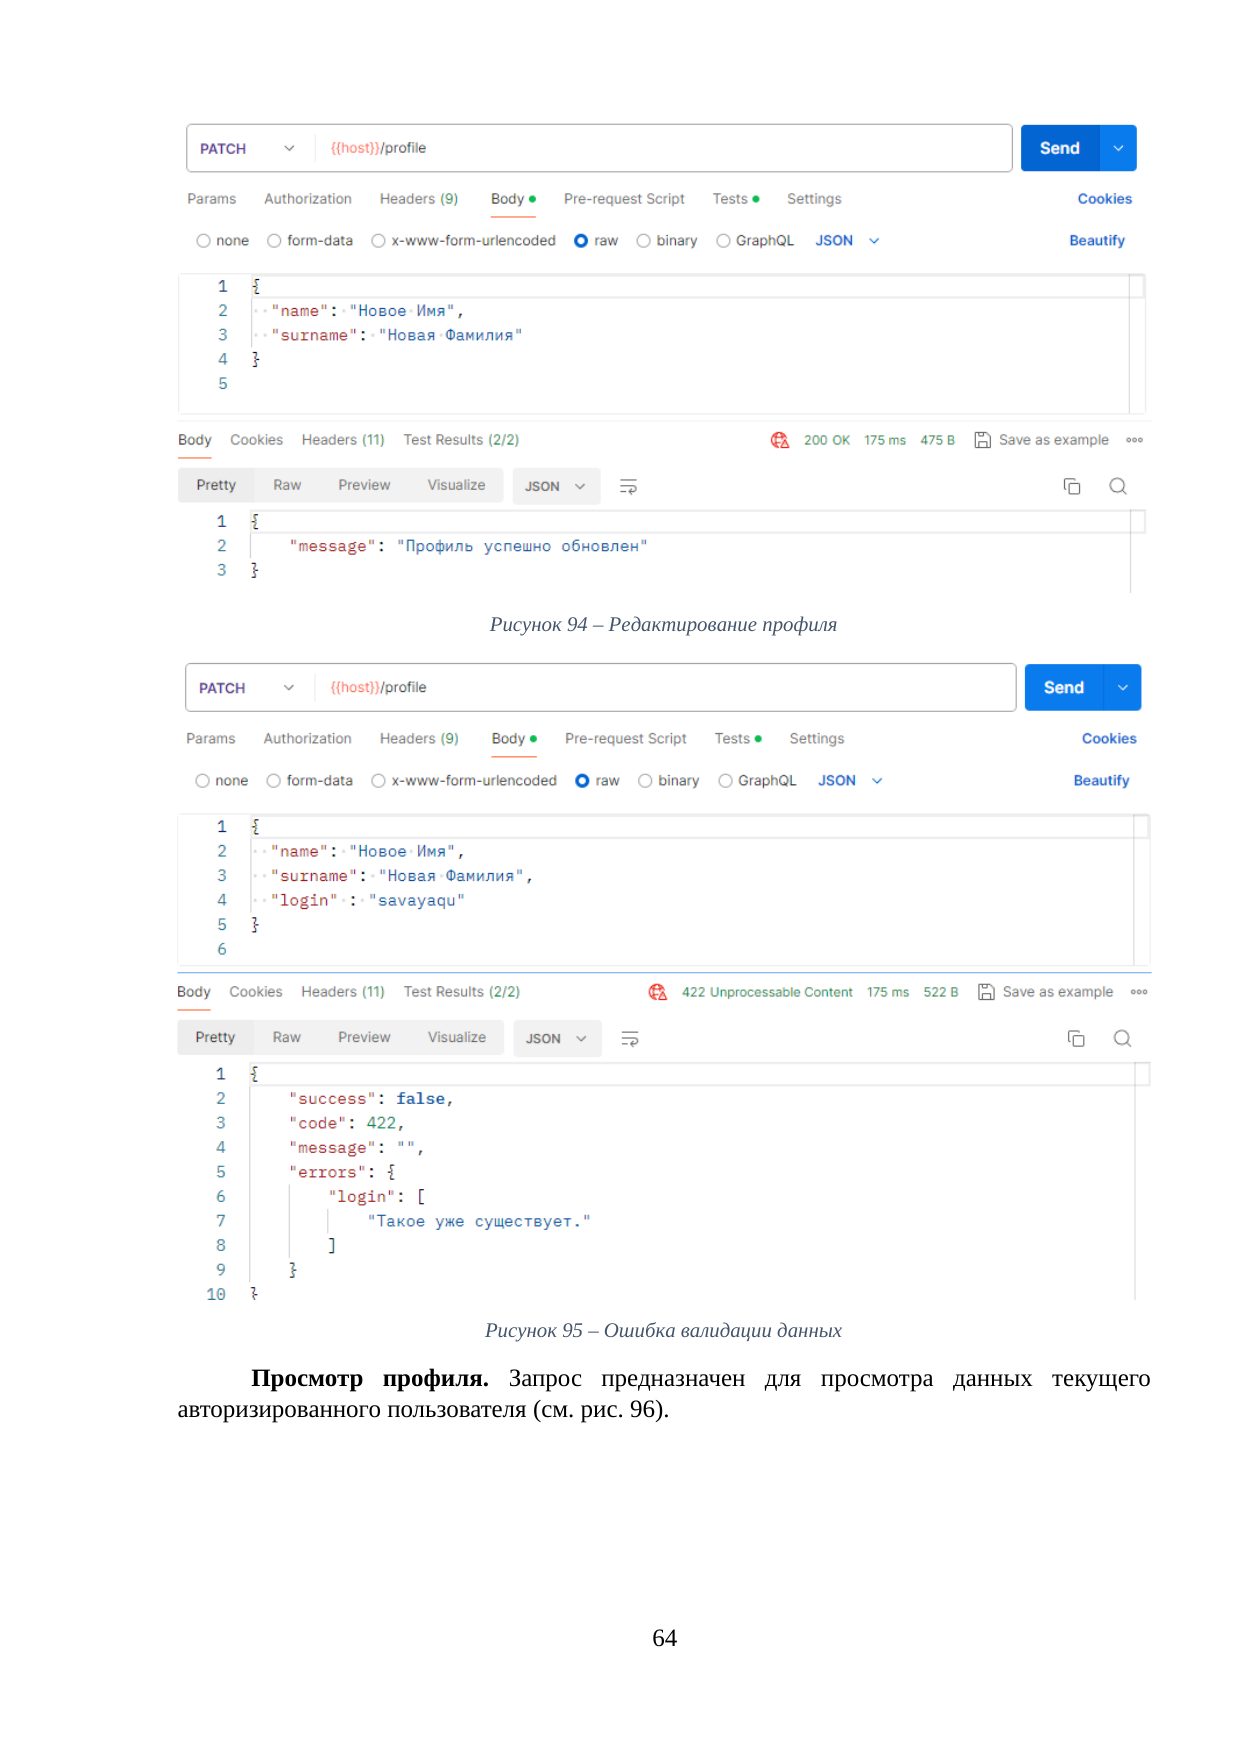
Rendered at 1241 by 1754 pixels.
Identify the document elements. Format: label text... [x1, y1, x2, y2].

picture [177, 118, 1152, 593]
picture [177, 656, 1152, 1300]
text Рисунок 94 – Редактирование профиля [177, 612, 1152, 636]
text Просмотр профиля. Запрос предназначен для просмотра данных текущего авторизированного пользователя (см. рис. 96). [177, 1363, 1152, 1423]
text Рисунок 95 – Ошибка валидации данных [177, 1318, 1152, 1342]
